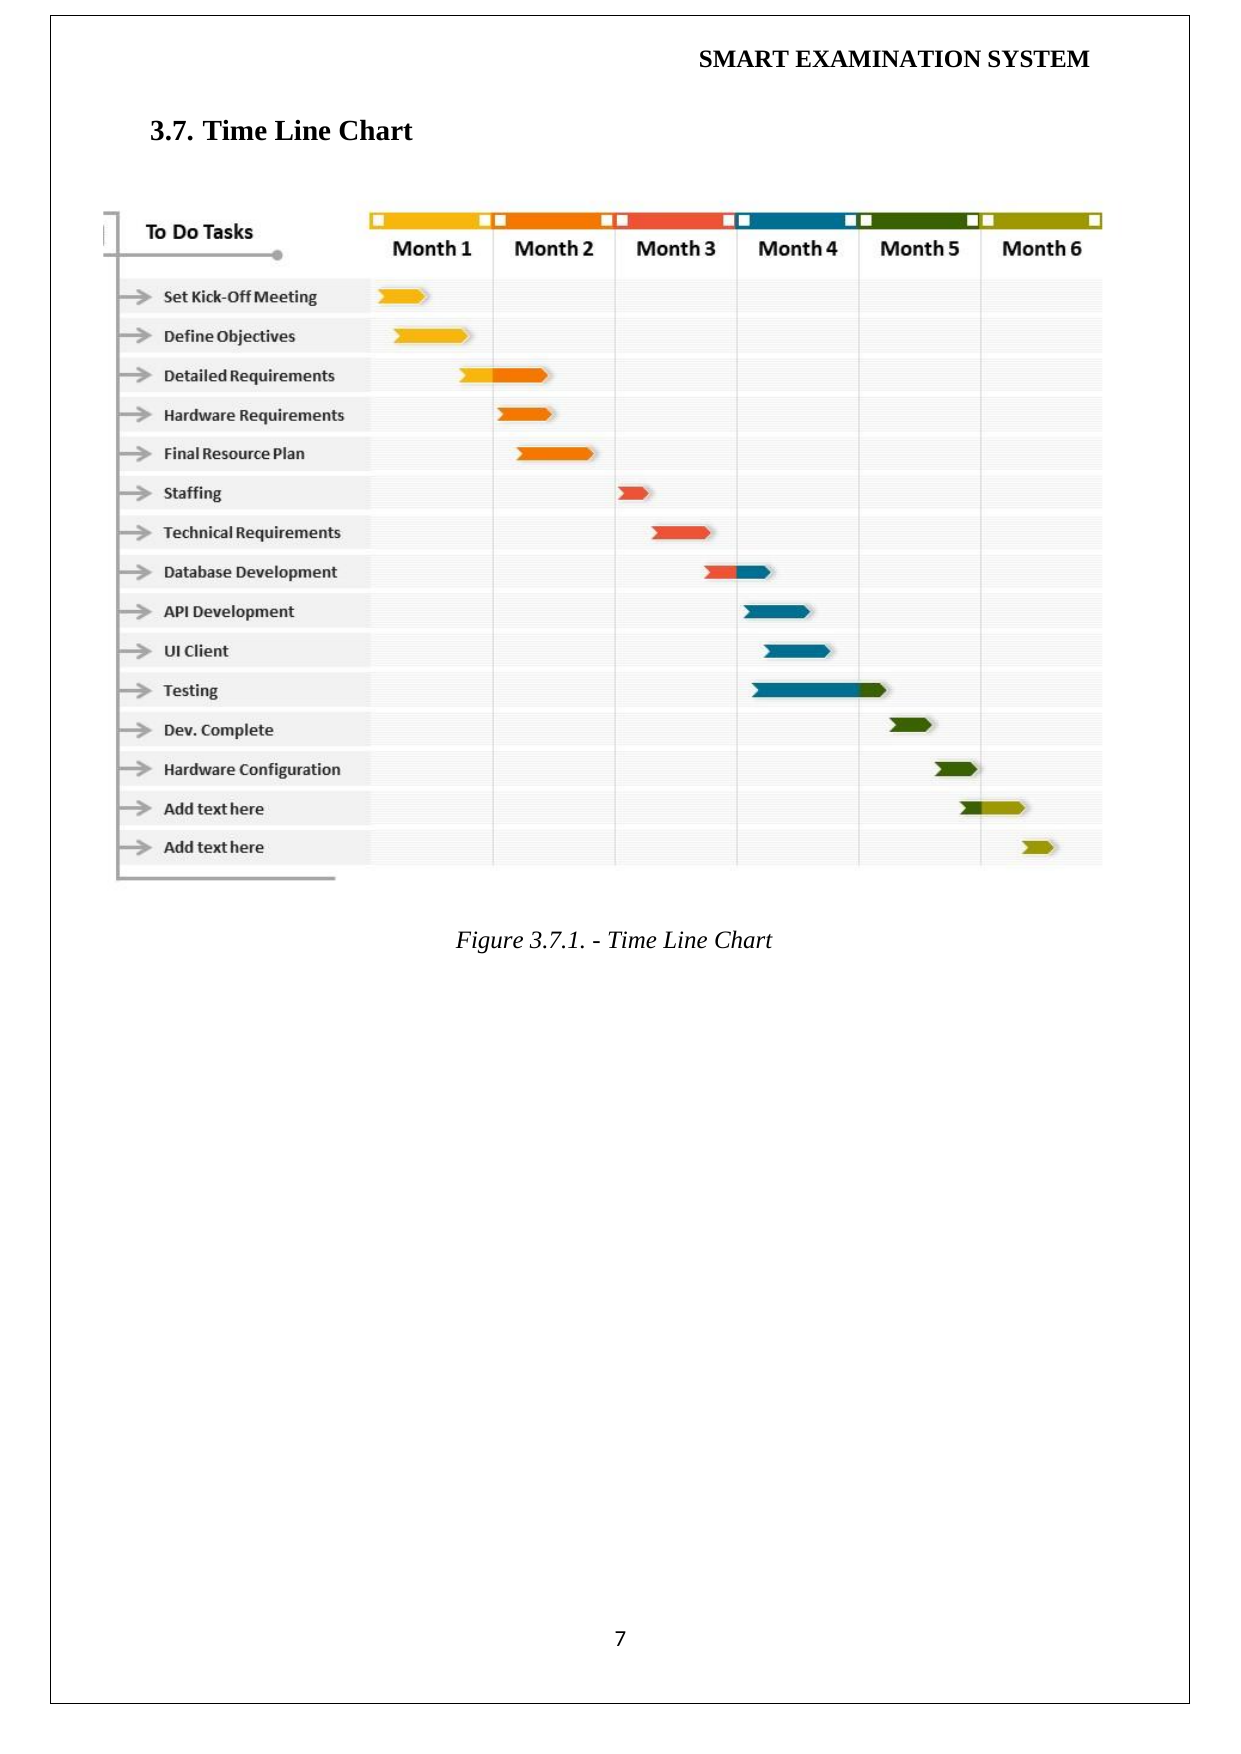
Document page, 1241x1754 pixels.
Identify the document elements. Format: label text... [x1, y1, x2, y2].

picture [103, 172, 1137, 896]
list Time Line Chart [150, 113, 1090, 146]
